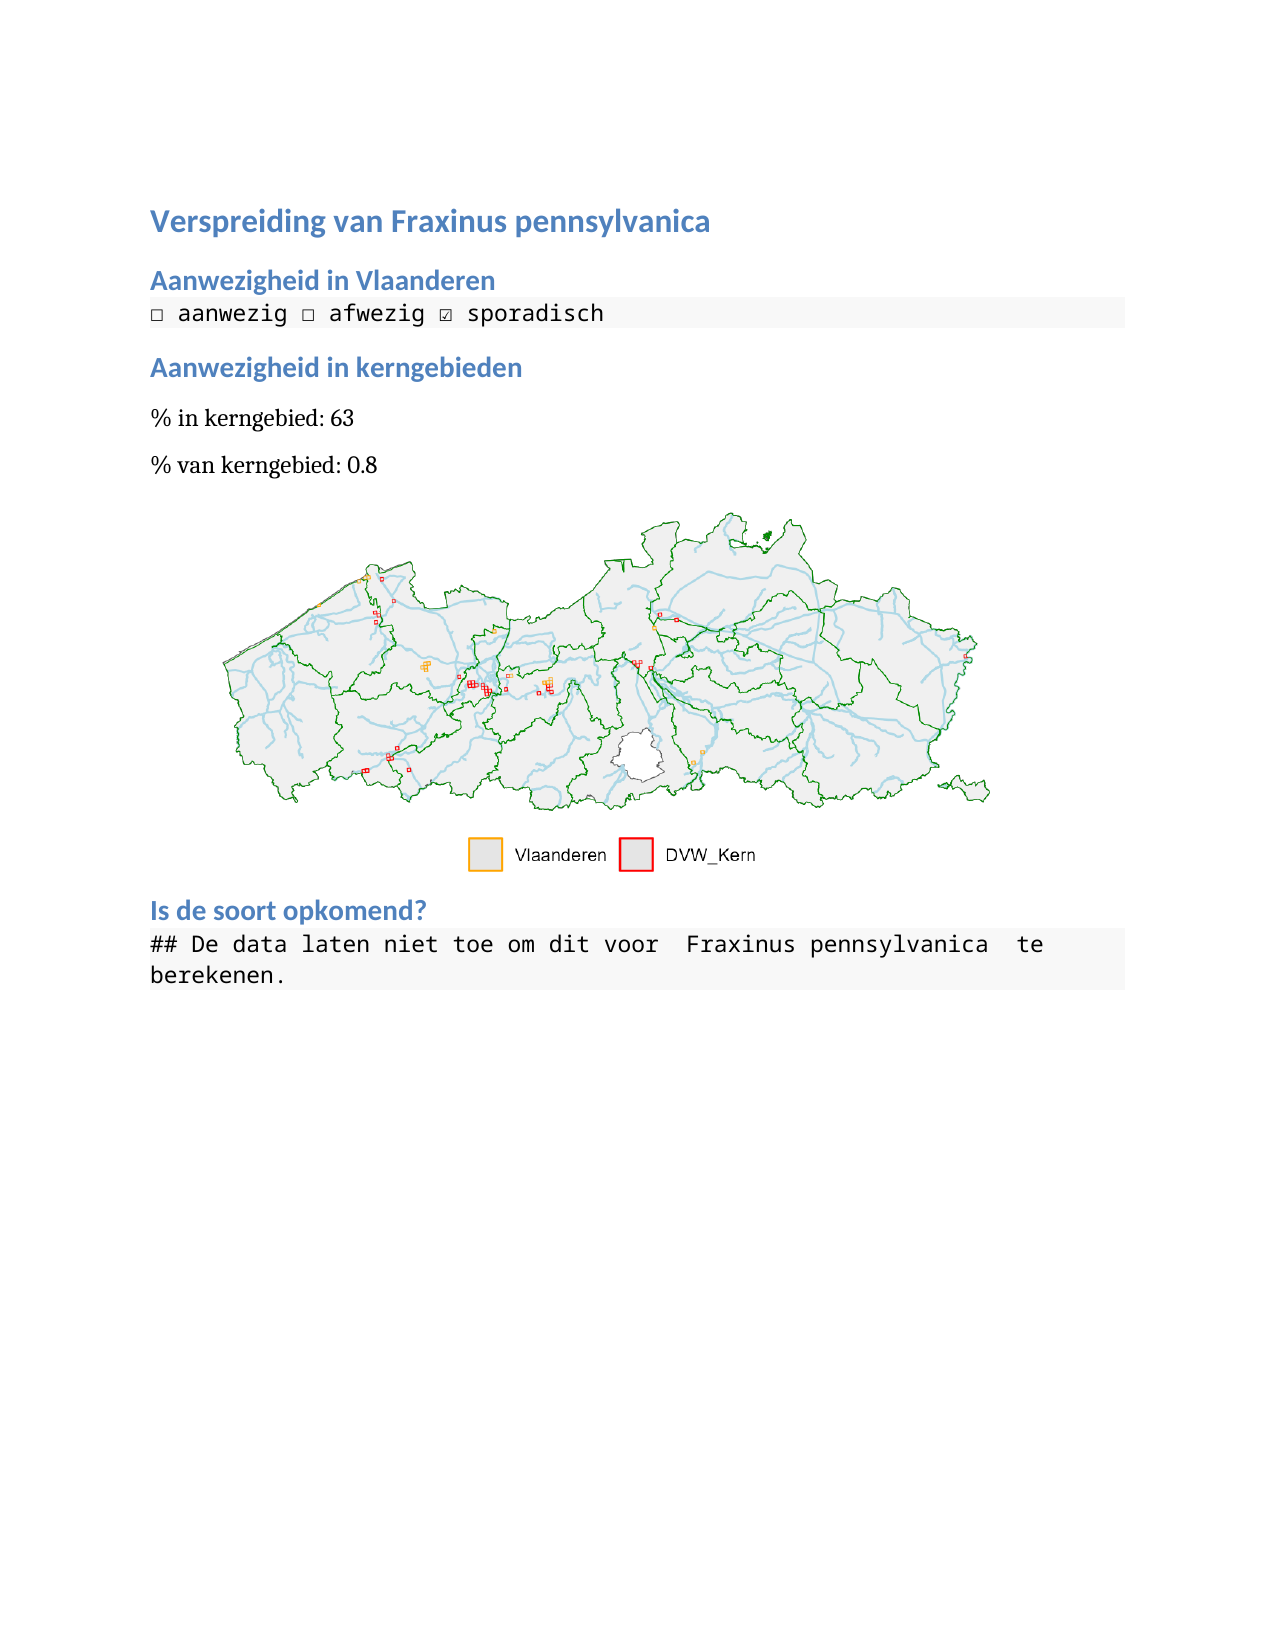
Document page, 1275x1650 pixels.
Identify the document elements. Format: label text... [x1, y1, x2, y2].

subtitle Verspreiding van Fraxinus pennsylvanica [150, 200, 1125, 241]
subtitle Aanwezigheid in kerngebieden [150, 349, 1125, 385]
picture [168, 498, 1044, 872]
subtitle Is de soort opkomend? [150, 892, 1125, 928]
text ☐ aanwezig ☐ afwezig ☑ sporadisch [150, 297, 1125, 328]
text ## De data laten niet toe om dit voor Fraxinus pennsylvanica te berekenen. [150, 928, 1125, 990]
subtitle Aanwezigheid in Vlaanderen [150, 262, 1125, 297]
text % in kerngebied: 63 [150, 404, 1125, 432]
text % van kerngebied: 0.8 [150, 451, 1125, 480]
